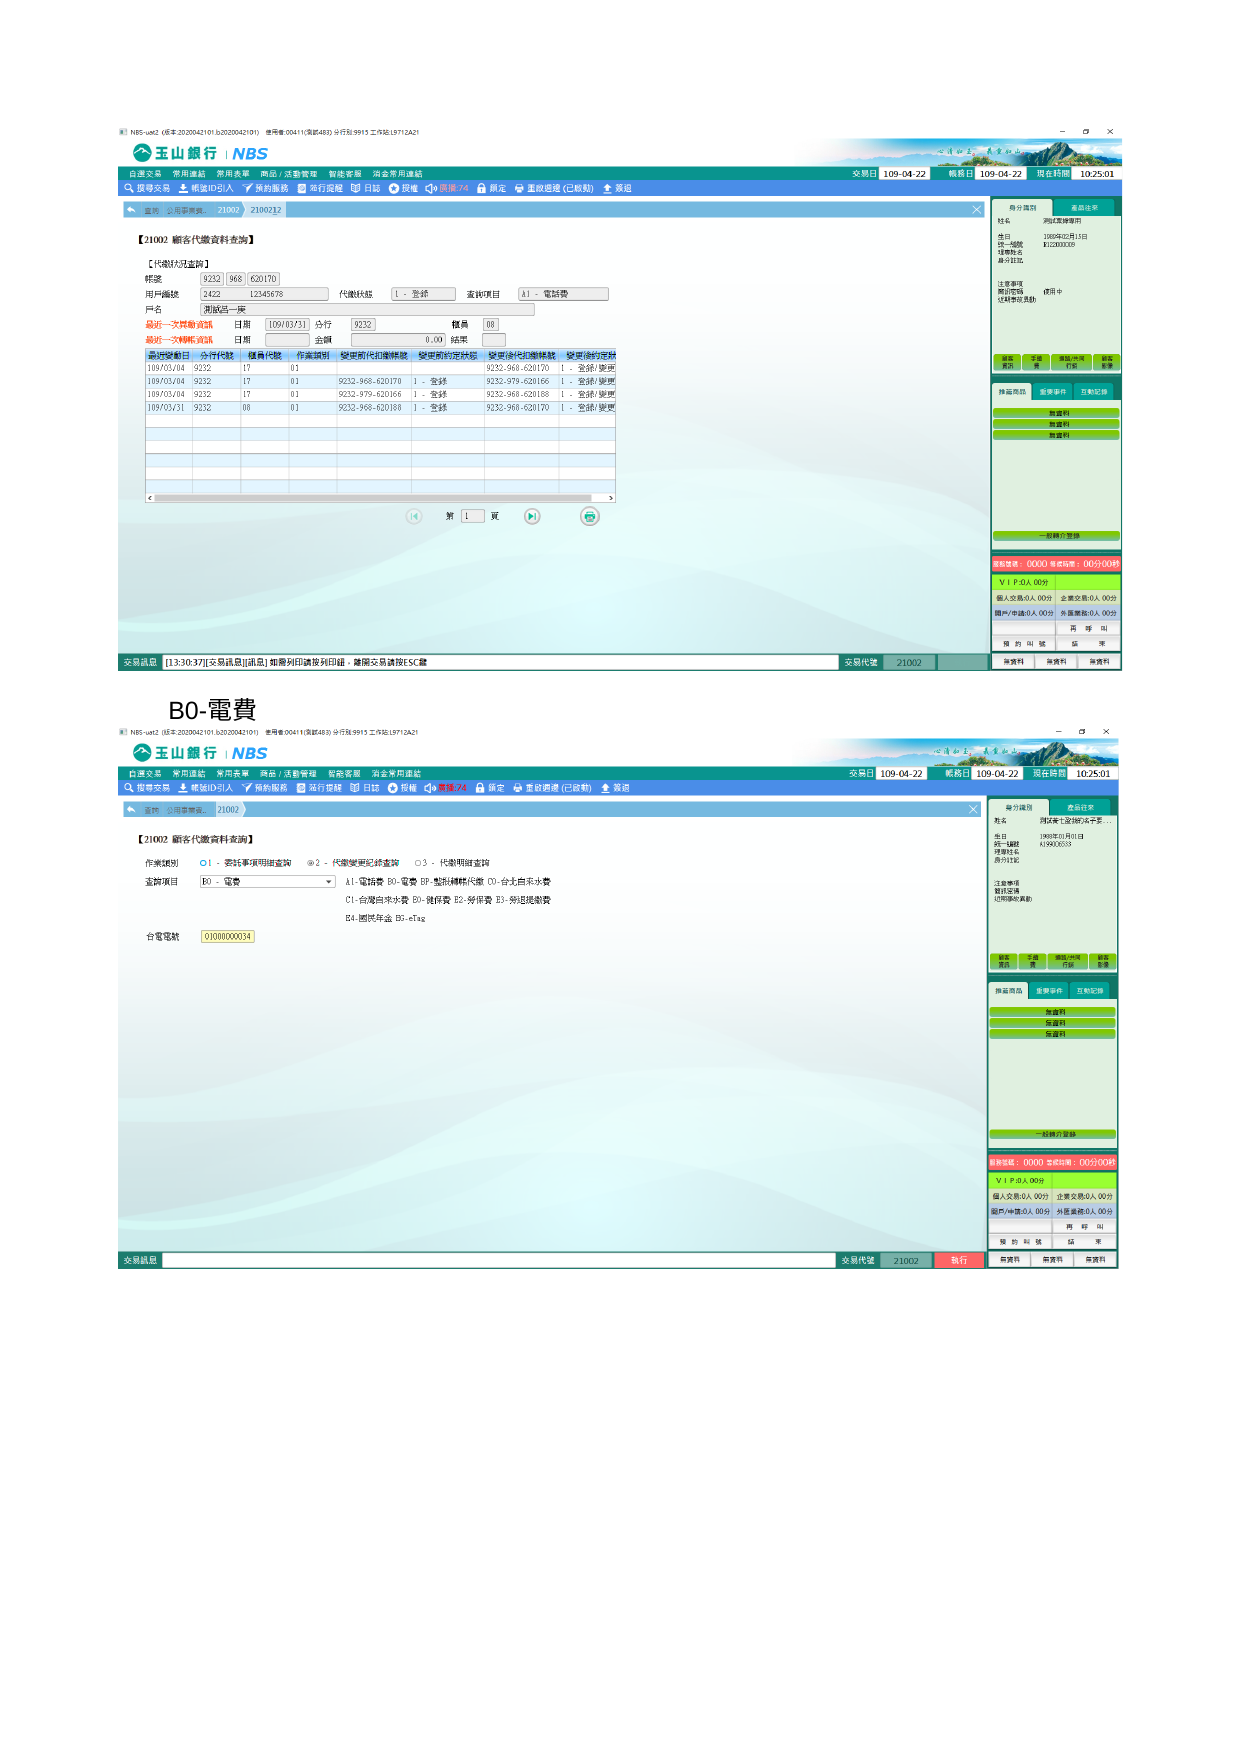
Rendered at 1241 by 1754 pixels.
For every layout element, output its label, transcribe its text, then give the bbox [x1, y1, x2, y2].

picture [118, 727, 1119, 1269]
picture [118, 127, 1123, 671]
text B0-電費 [118, 689, 1122, 727]
